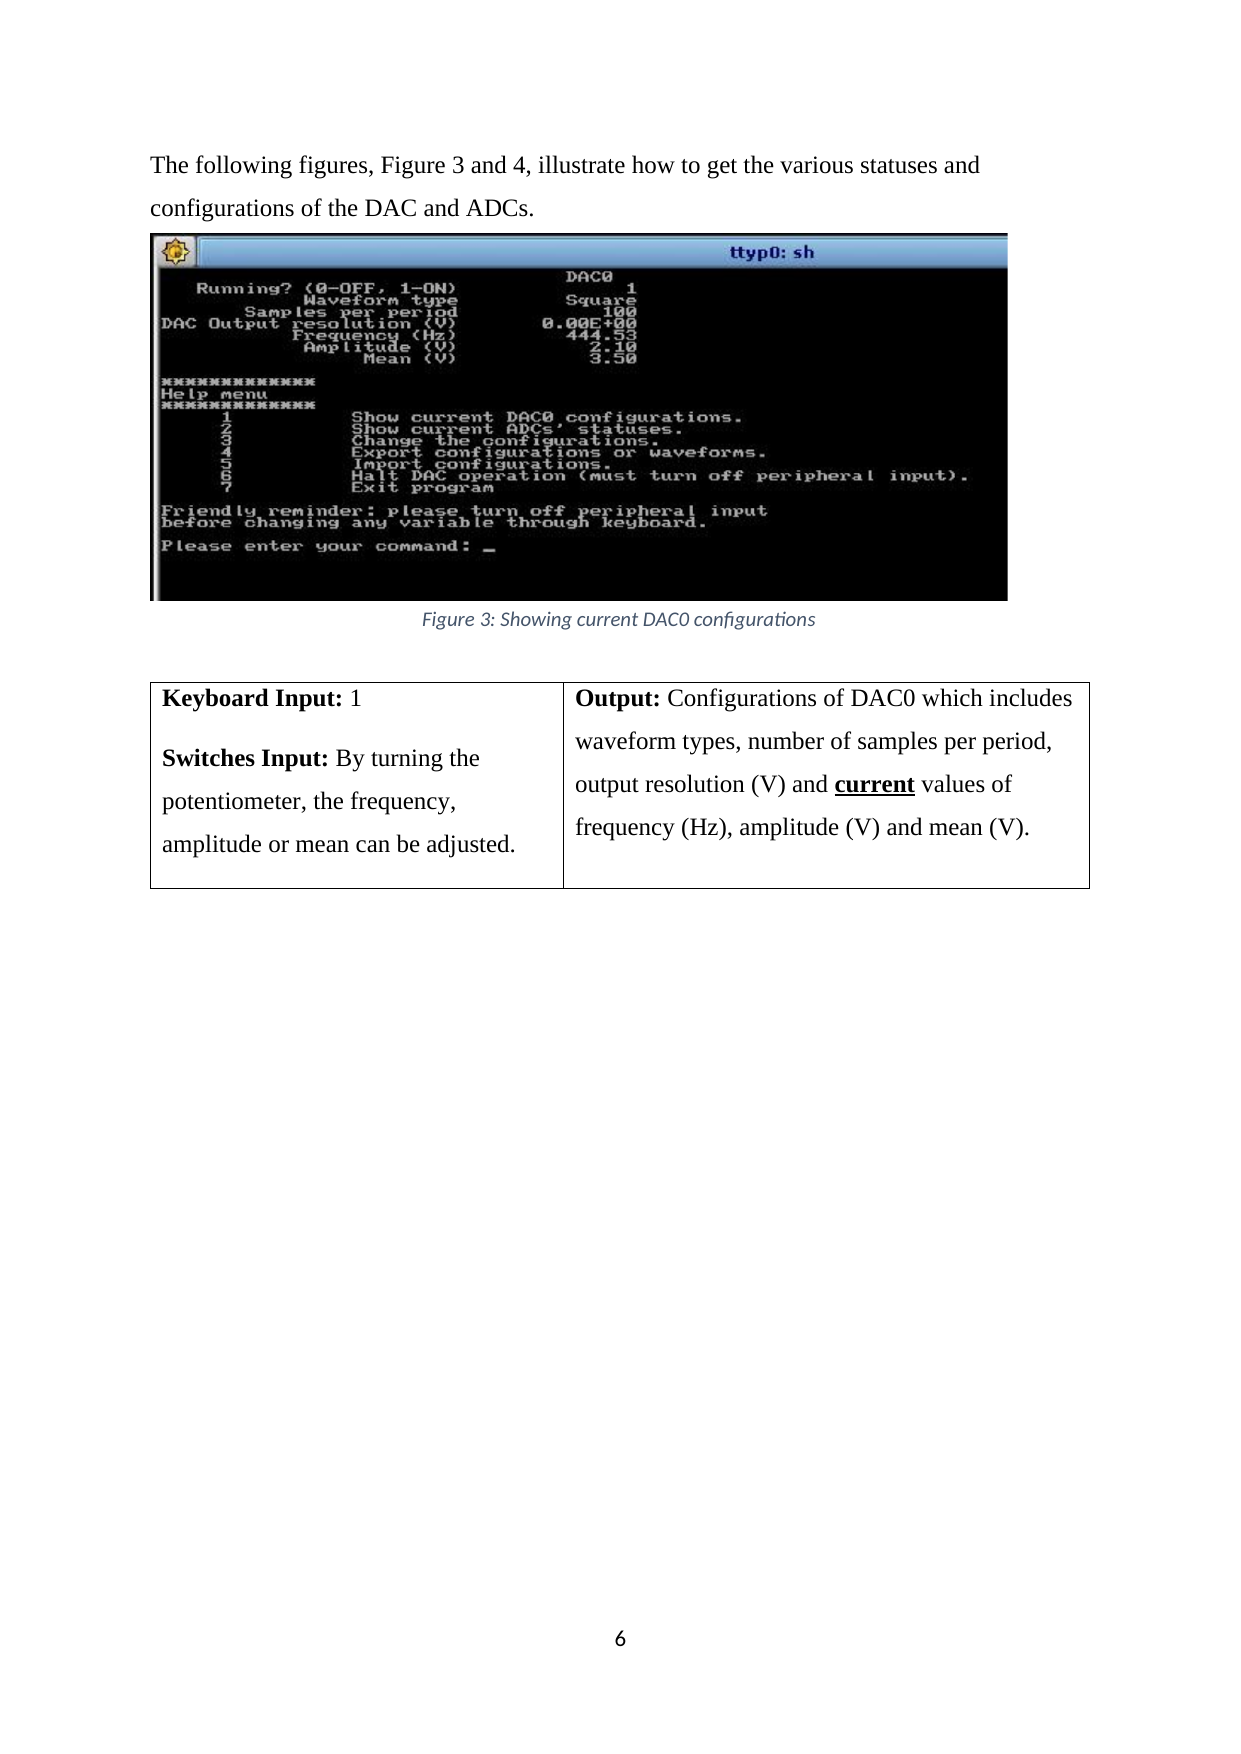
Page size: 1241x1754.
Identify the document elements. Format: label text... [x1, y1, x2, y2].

picture [150, 233, 1008, 601]
text The following figures, Figure 3 and 4, illustrate how to get the various statuses and configurations of the DAC and ADCs. [150, 150, 1090, 222]
table_header Output: Configurations of DAC0 which includes waveform types, number of samples per period, output resolution (V) and current values of frequency (Hz), amplitude (V) and mean (V). [564, 683, 1089, 888]
table_header Keyboard Input: 1 Switches Input: By turning the potentiometer, the frequency, amplitude or mean can be adjusted. [151, 683, 563, 888]
